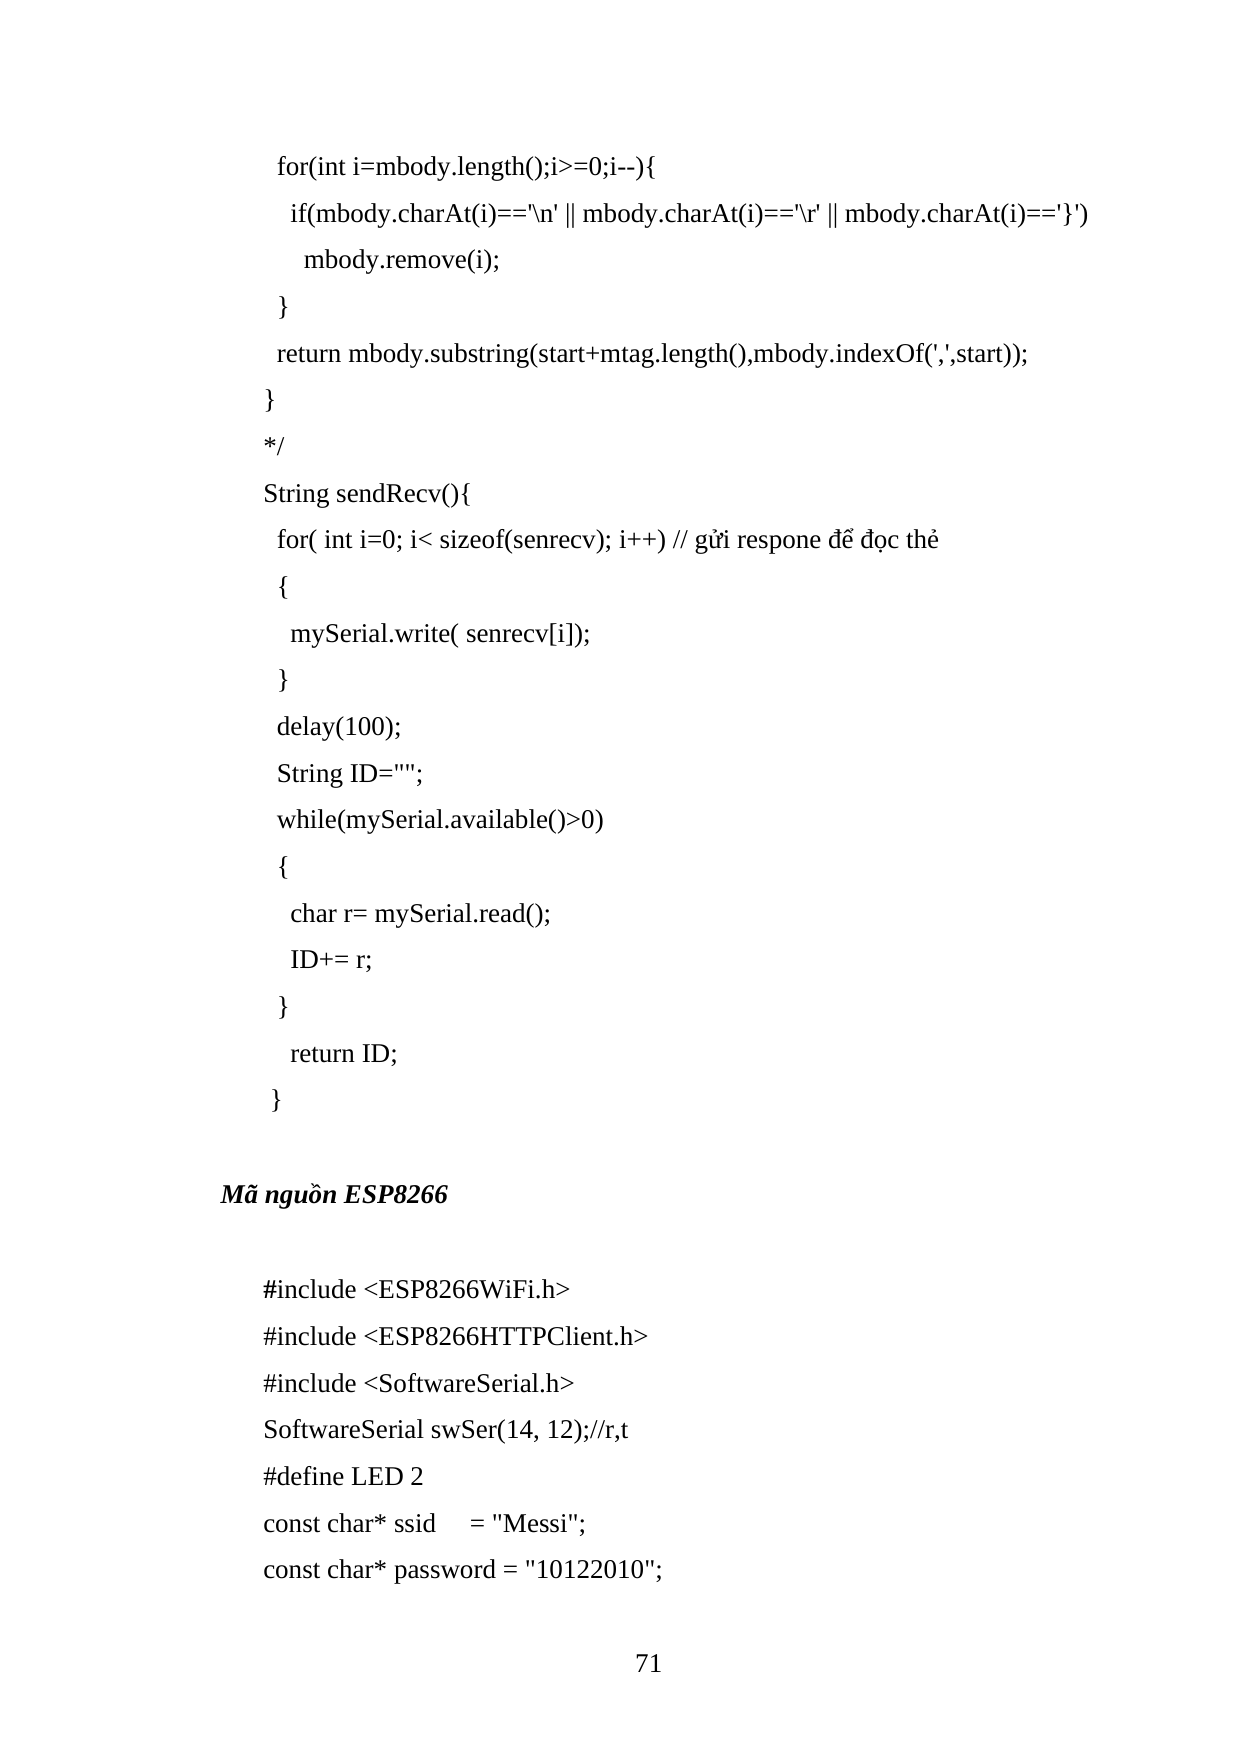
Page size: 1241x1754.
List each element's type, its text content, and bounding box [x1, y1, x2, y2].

text } [263, 383, 1090, 414]
text SoftwareSerial swSer(14, 12);//r,t [263, 1413, 1090, 1444]
text { [263, 850, 1090, 881]
text } [263, 663, 1090, 694]
text } [263, 990, 1090, 1021]
text #include <SoftwareSerial.h> [263, 1367, 1090, 1398]
text return mbody.substring(start+mtag.length(),mbody.indexOf(',',start)); [263, 337, 1090, 368]
text const char* password = "10122010"; [263, 1553, 1090, 1584]
text ID+= r; [263, 943, 1090, 974]
text for( int i=0; i< sizeof(senrecv); i++) // gửi respone để đọc thẻ [263, 523, 1090, 554]
text #define LED 2 [263, 1460, 1090, 1491]
text mySerial.write( senrecv[i]); [263, 617, 1090, 648]
text while(mySerial.available()>0) [263, 803, 1090, 834]
text char r= mySerial.read(); [263, 897, 1090, 928]
text */ [263, 430, 1090, 461]
text } [263, 290, 1090, 321]
text String ID=""; [263, 757, 1090, 788]
text Mã nguồn ESP8266 [207, 1178, 1090, 1209]
text #include <ESP8266HTTPClient.h> [263, 1320, 1090, 1351]
text String sendRecv(){ [263, 477, 1090, 508]
text if(mbody.charAt(i)=='\n' || mbody.charAt(i)=='\r' || mbody.charAt(i)=='}') [263, 197, 1090, 228]
text mbody.remove(i); [263, 243, 1090, 274]
text { [263, 570, 1090, 601]
text const char* ssid = "Messi"; [263, 1507, 1090, 1538]
text for(int i=mbody.length();i>=0;i--){ [263, 150, 1090, 181]
text delay(100); [263, 710, 1090, 741]
text } [263, 1083, 1090, 1114]
text return ID; [263, 1037, 1090, 1068]
text #include <ESP8266WiFi.h> [263, 1273, 1090, 1304]
